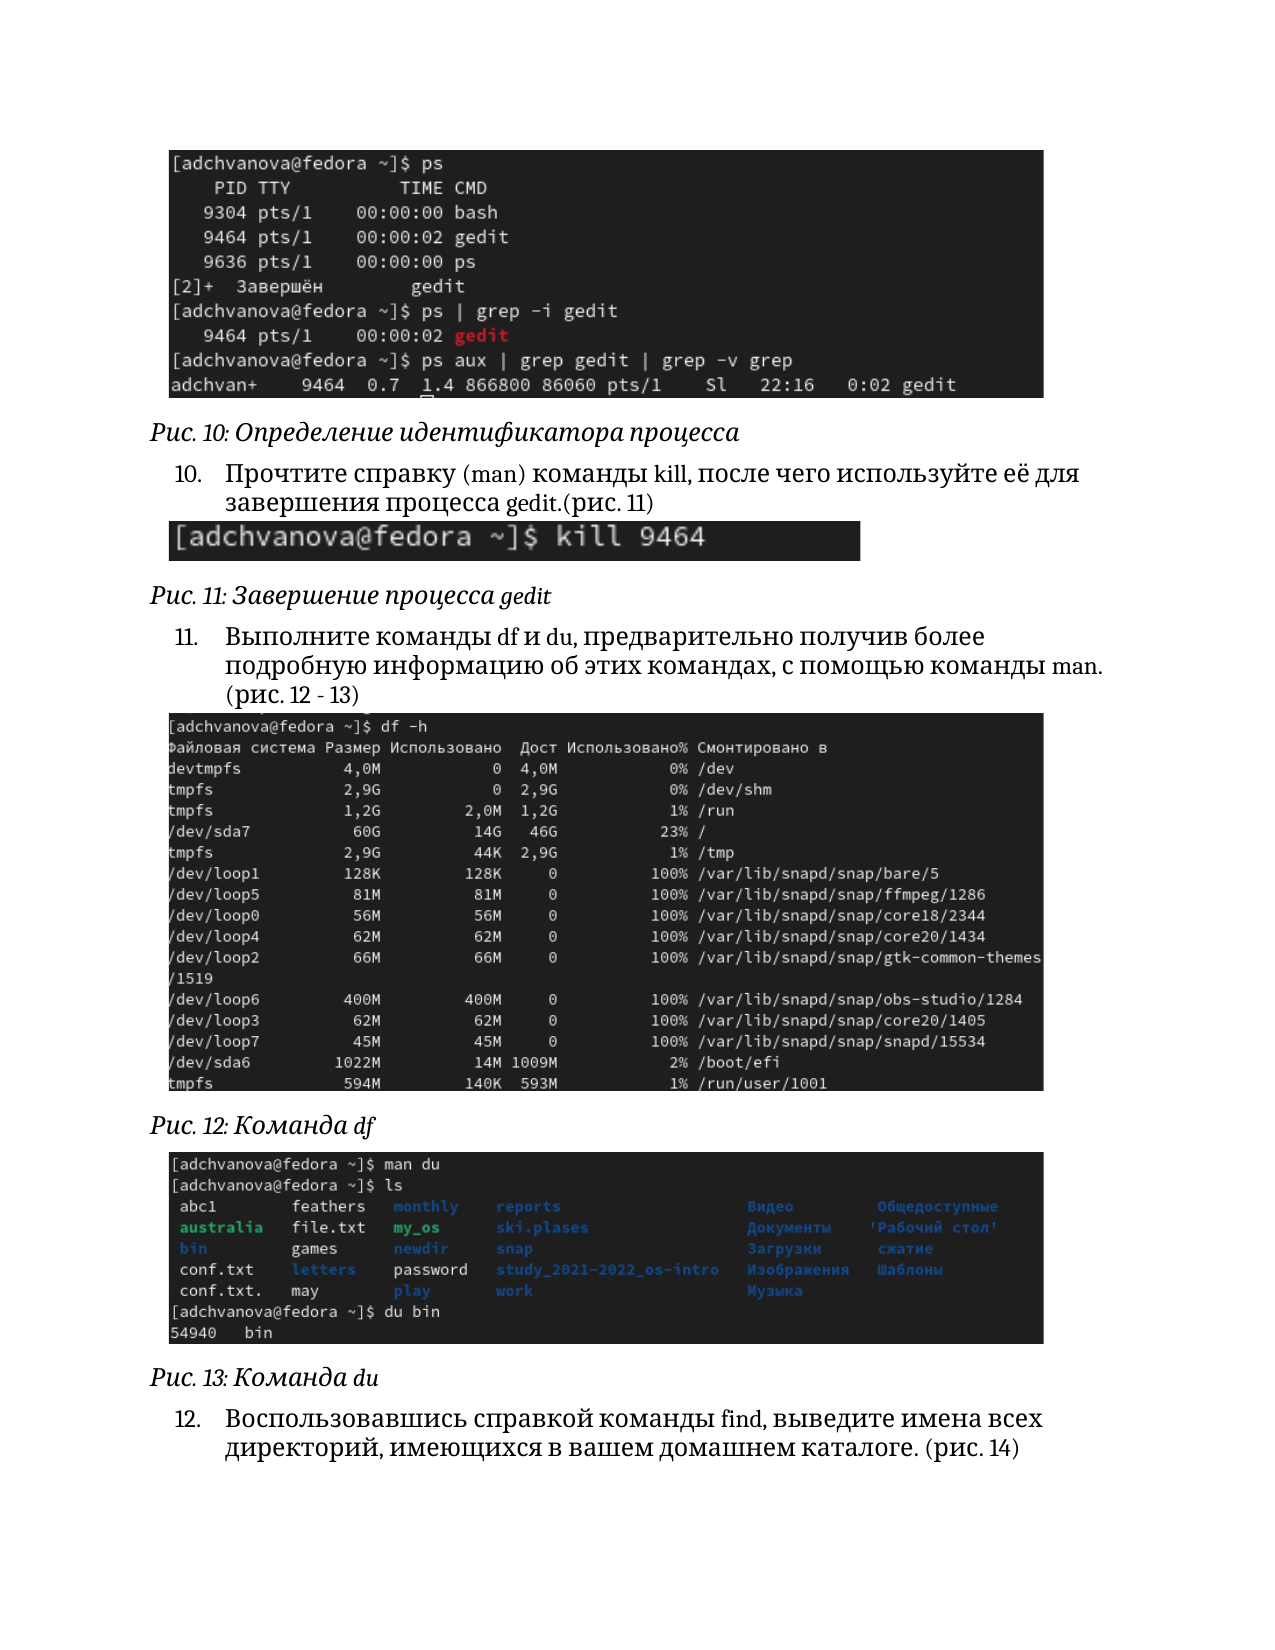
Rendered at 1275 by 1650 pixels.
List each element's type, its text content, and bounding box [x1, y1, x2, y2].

list Выполните команды df и du, предварительно получив более подробную информацию об этих командах, с помощью команды man.(рис. 12 - 13) [175, 623, 1125, 709]
text Рис. 12: Команда df [150, 1112, 1125, 1140]
text Рис. 10: Определение идентификатора процесса [150, 419, 1125, 448]
picture [168, 521, 861, 561]
picture [168, 1152, 1044, 1344]
picture [168, 150, 1044, 398]
list Прочтите справку (man) команды kill, после чего используйте её для завершения процесса gedit.(рис. 11) [175, 460, 1125, 518]
list Воспользовавшись справкой команды find, выведите имена всех директорий, имеющихся в вашем домашнем каталоге. (рис. 14) [175, 1405, 1125, 1463]
text Рис. 11: Завершение процесса gedit [150, 582, 1125, 611]
picture [168, 713, 1044, 1091]
text Рис. 13: Команда du [150, 1364, 1125, 1393]
